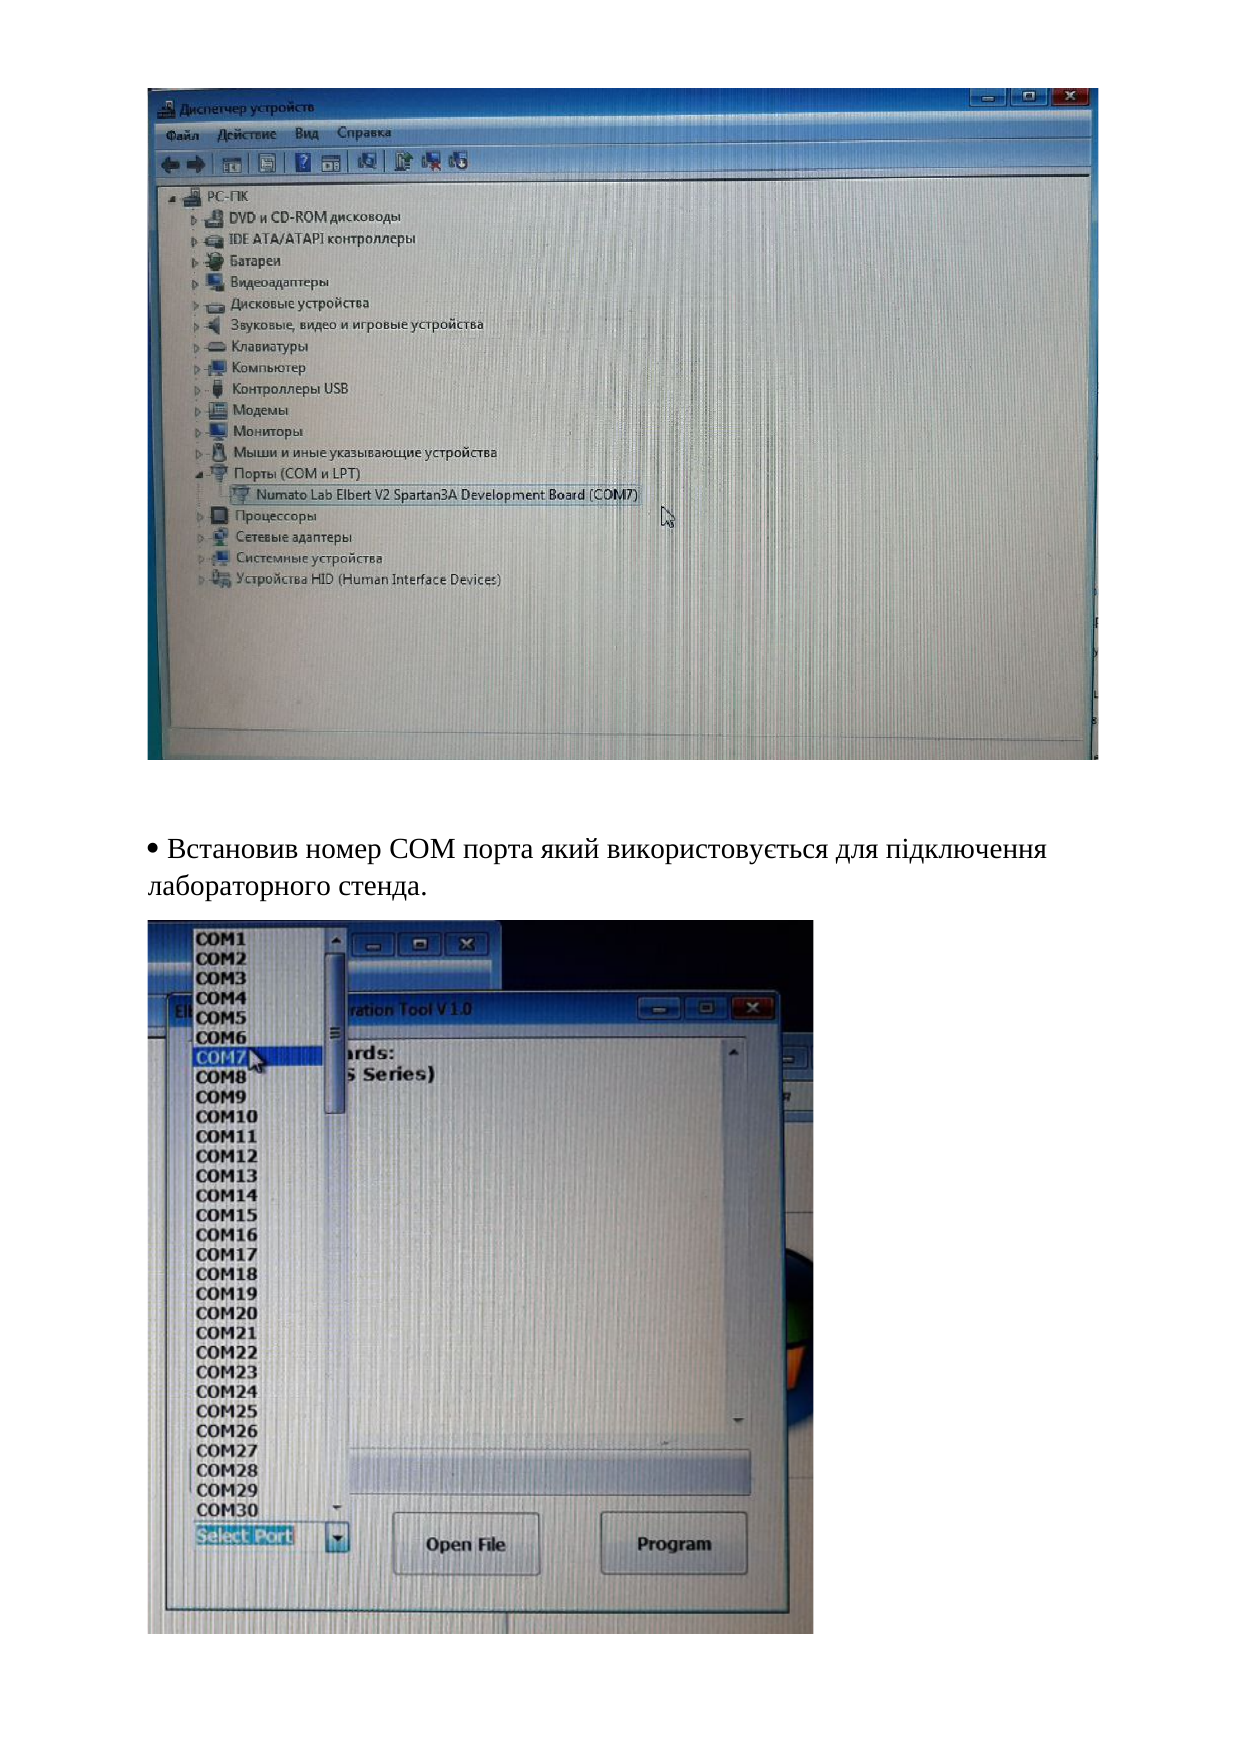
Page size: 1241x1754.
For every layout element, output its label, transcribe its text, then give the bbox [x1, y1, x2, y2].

text Встановив номер COM порта який використовується для підключення лабораторного стенда. [148, 832, 1152, 901]
picture [147, 920, 814, 1634]
picture [147, 88, 1099, 760]
